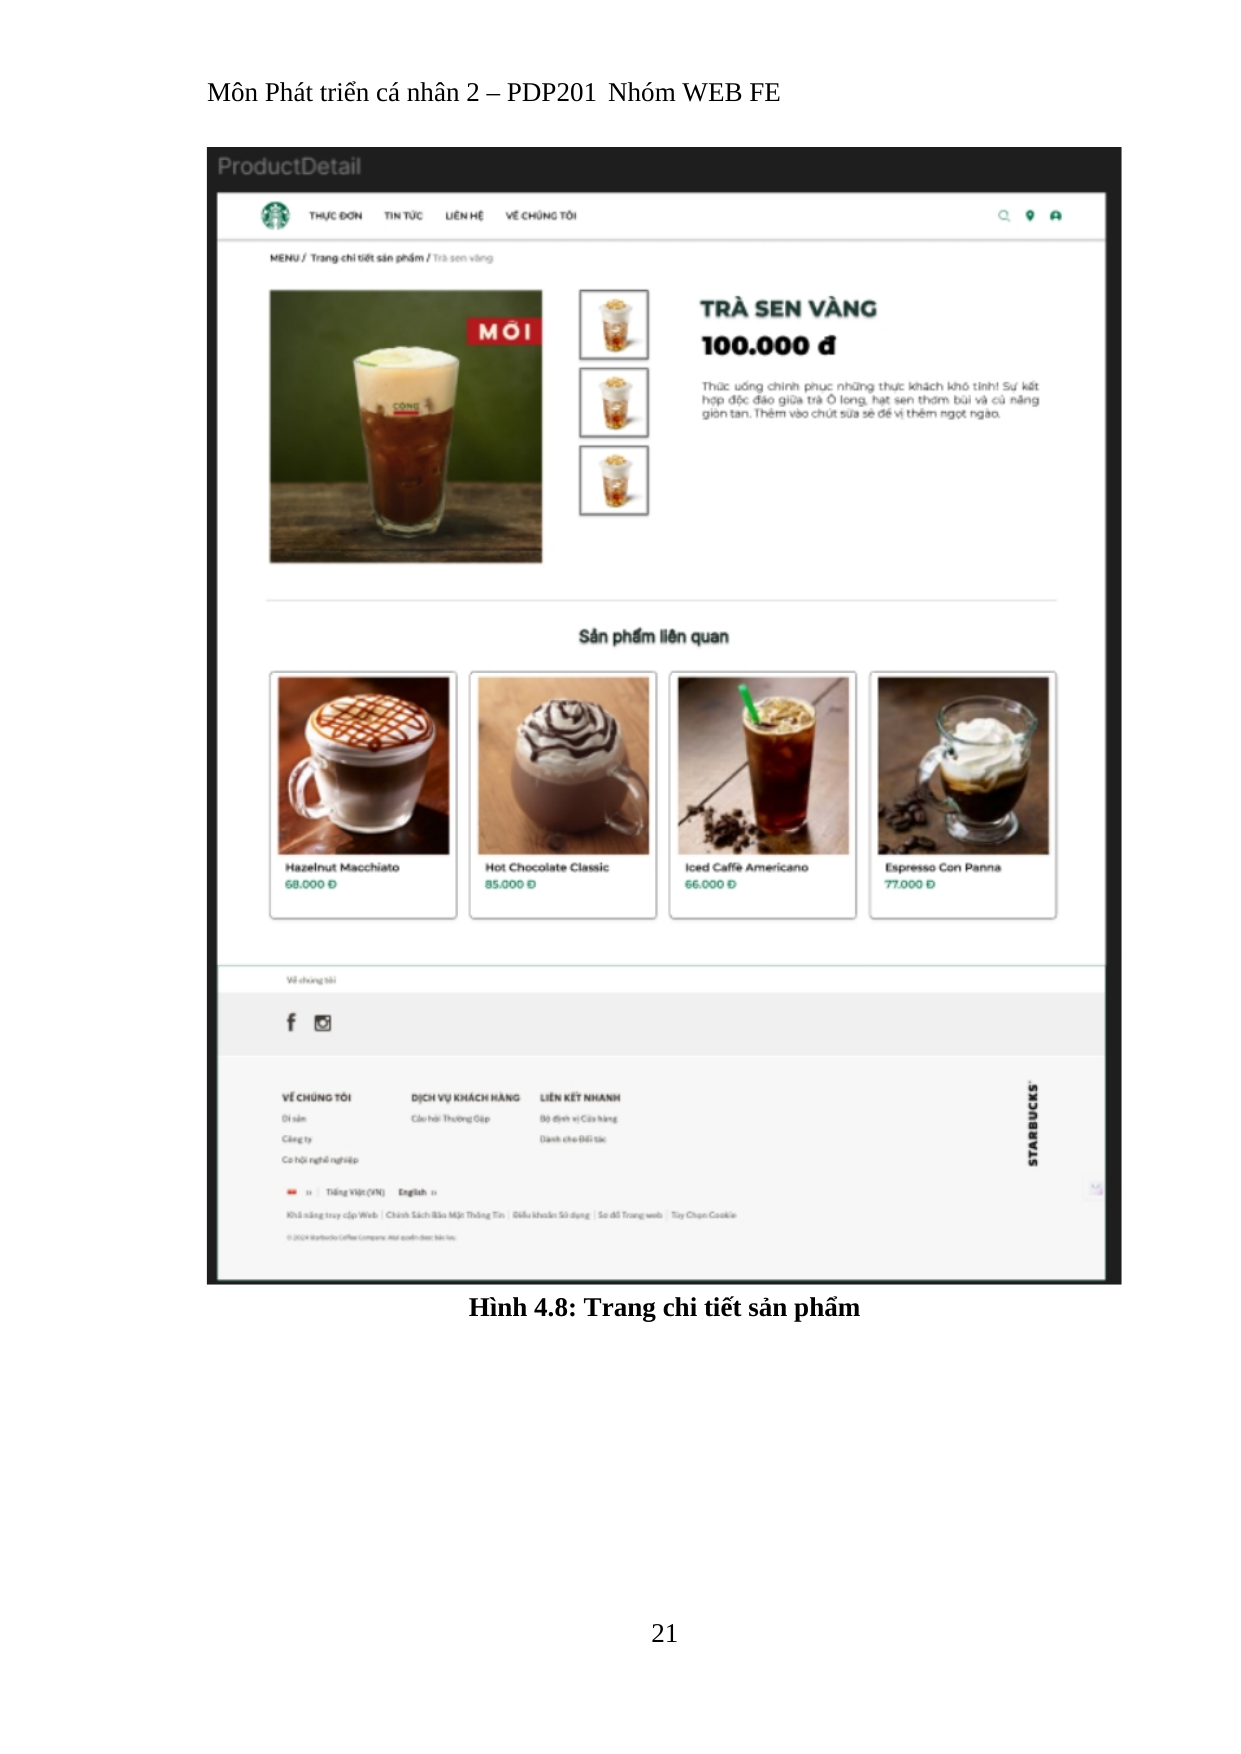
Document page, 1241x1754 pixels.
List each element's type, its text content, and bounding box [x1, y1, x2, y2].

text Hình 4.8: Trang chi tiết sản phẩm [207, 1286, 1122, 1322]
picture [206, 147, 1123, 1286]
